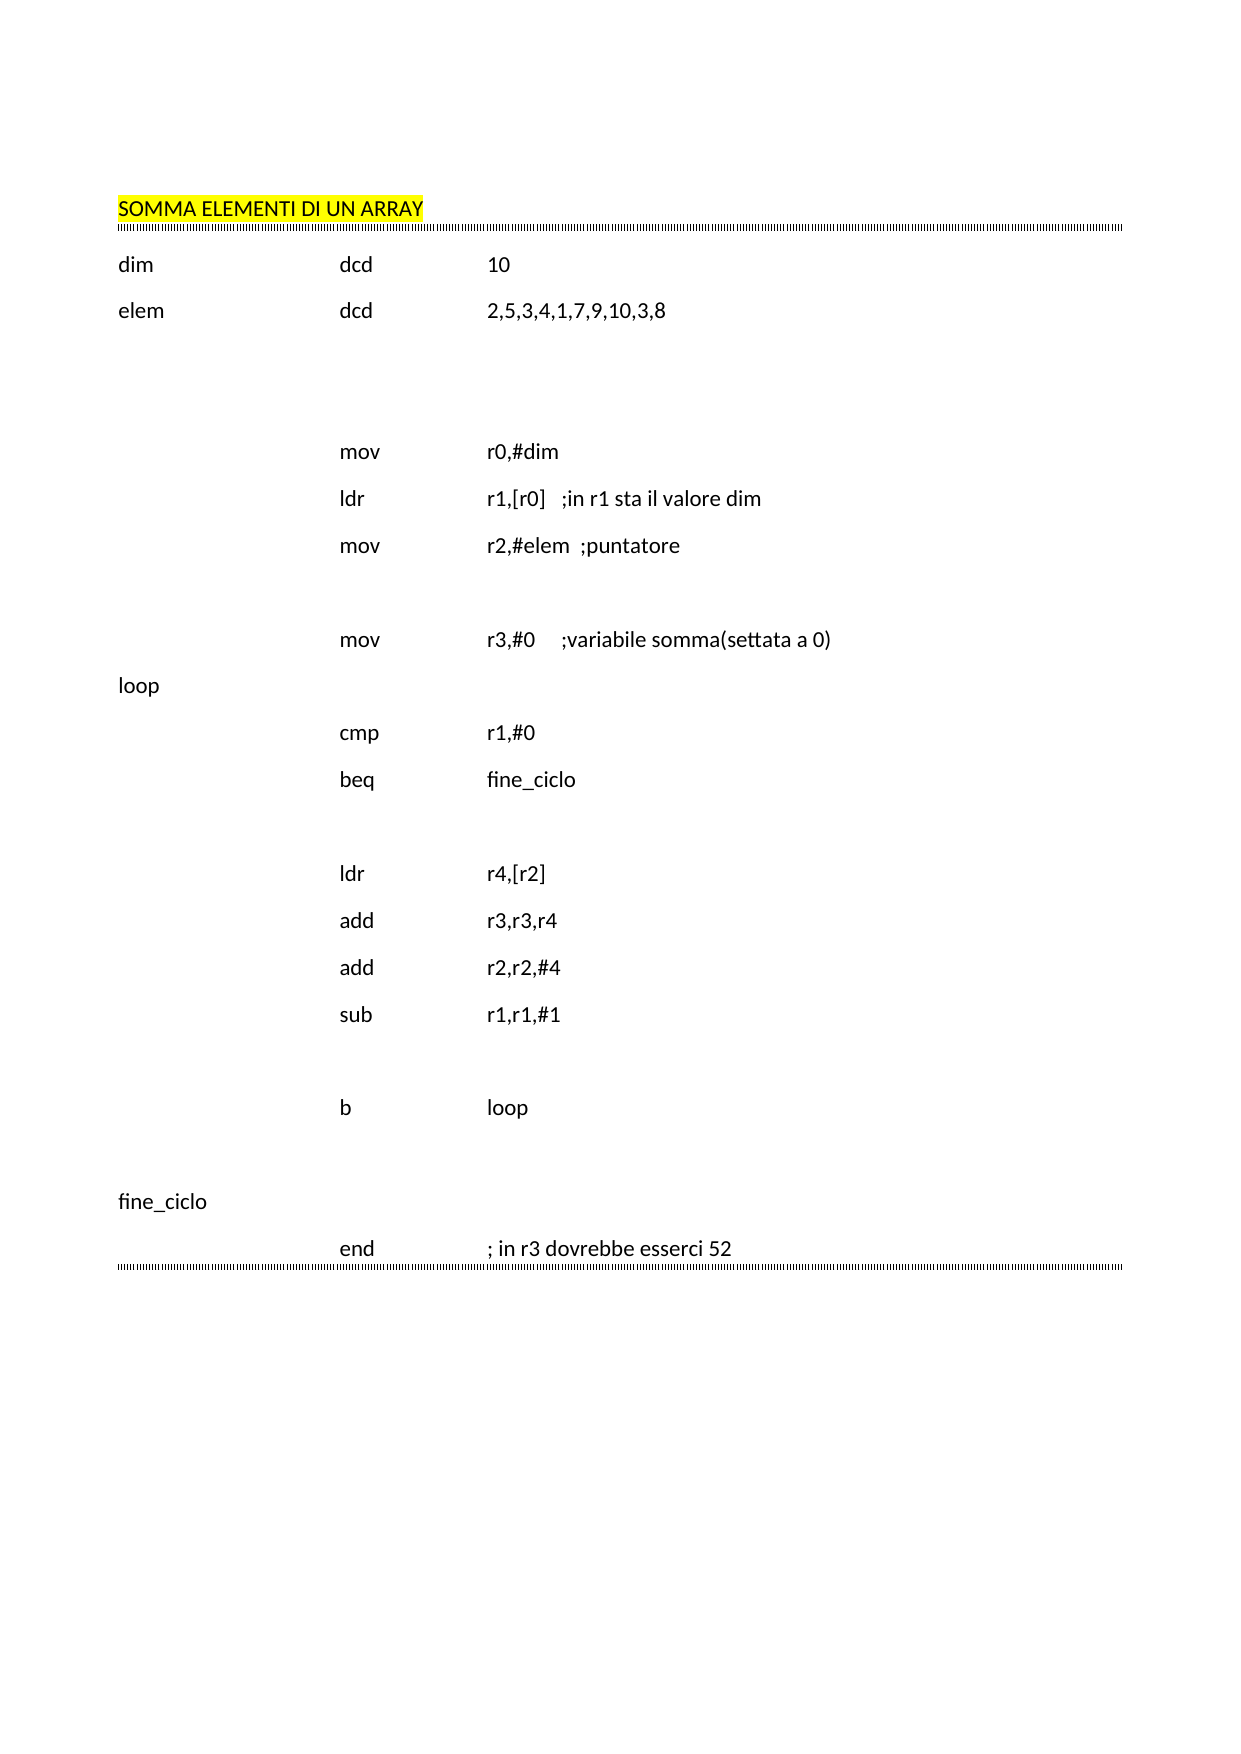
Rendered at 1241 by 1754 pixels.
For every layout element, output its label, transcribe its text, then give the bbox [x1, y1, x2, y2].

text add r2,r2,#4 [118, 953, 1122, 981]
text ldr r1,[r0] ;in r1 sta il valore dim [118, 484, 1122, 512]
text mov r3,#0 ;variabile somma(settata a 0) [118, 625, 1122, 653]
text end ; in r3 dovrebbe esserci 52 [118, 1234, 1122, 1270]
text fine_ciclo [118, 1187, 1122, 1215]
text ldr r4,[r2] [118, 859, 1122, 887]
text b loop [118, 1093, 1122, 1121]
text mov r0,#dim [118, 437, 1122, 465]
text dim dcd 10 [118, 250, 1122, 278]
text mov r2,#elem ;puntatore [118, 531, 1122, 559]
text beq fine_ciclo [118, 765, 1122, 793]
text SOMMA ELEMENTI DI UN ARRAY [118, 194, 1122, 231]
text elem dcd 2,5,3,4,1,7,9,10,3,8 [118, 297, 1122, 324]
text add r3,r3,r4 [118, 906, 1122, 934]
text cmp r1,#0 [118, 718, 1122, 746]
text sub r1,r1,#1 [118, 1000, 1122, 1028]
text loop [118, 672, 1122, 699]
